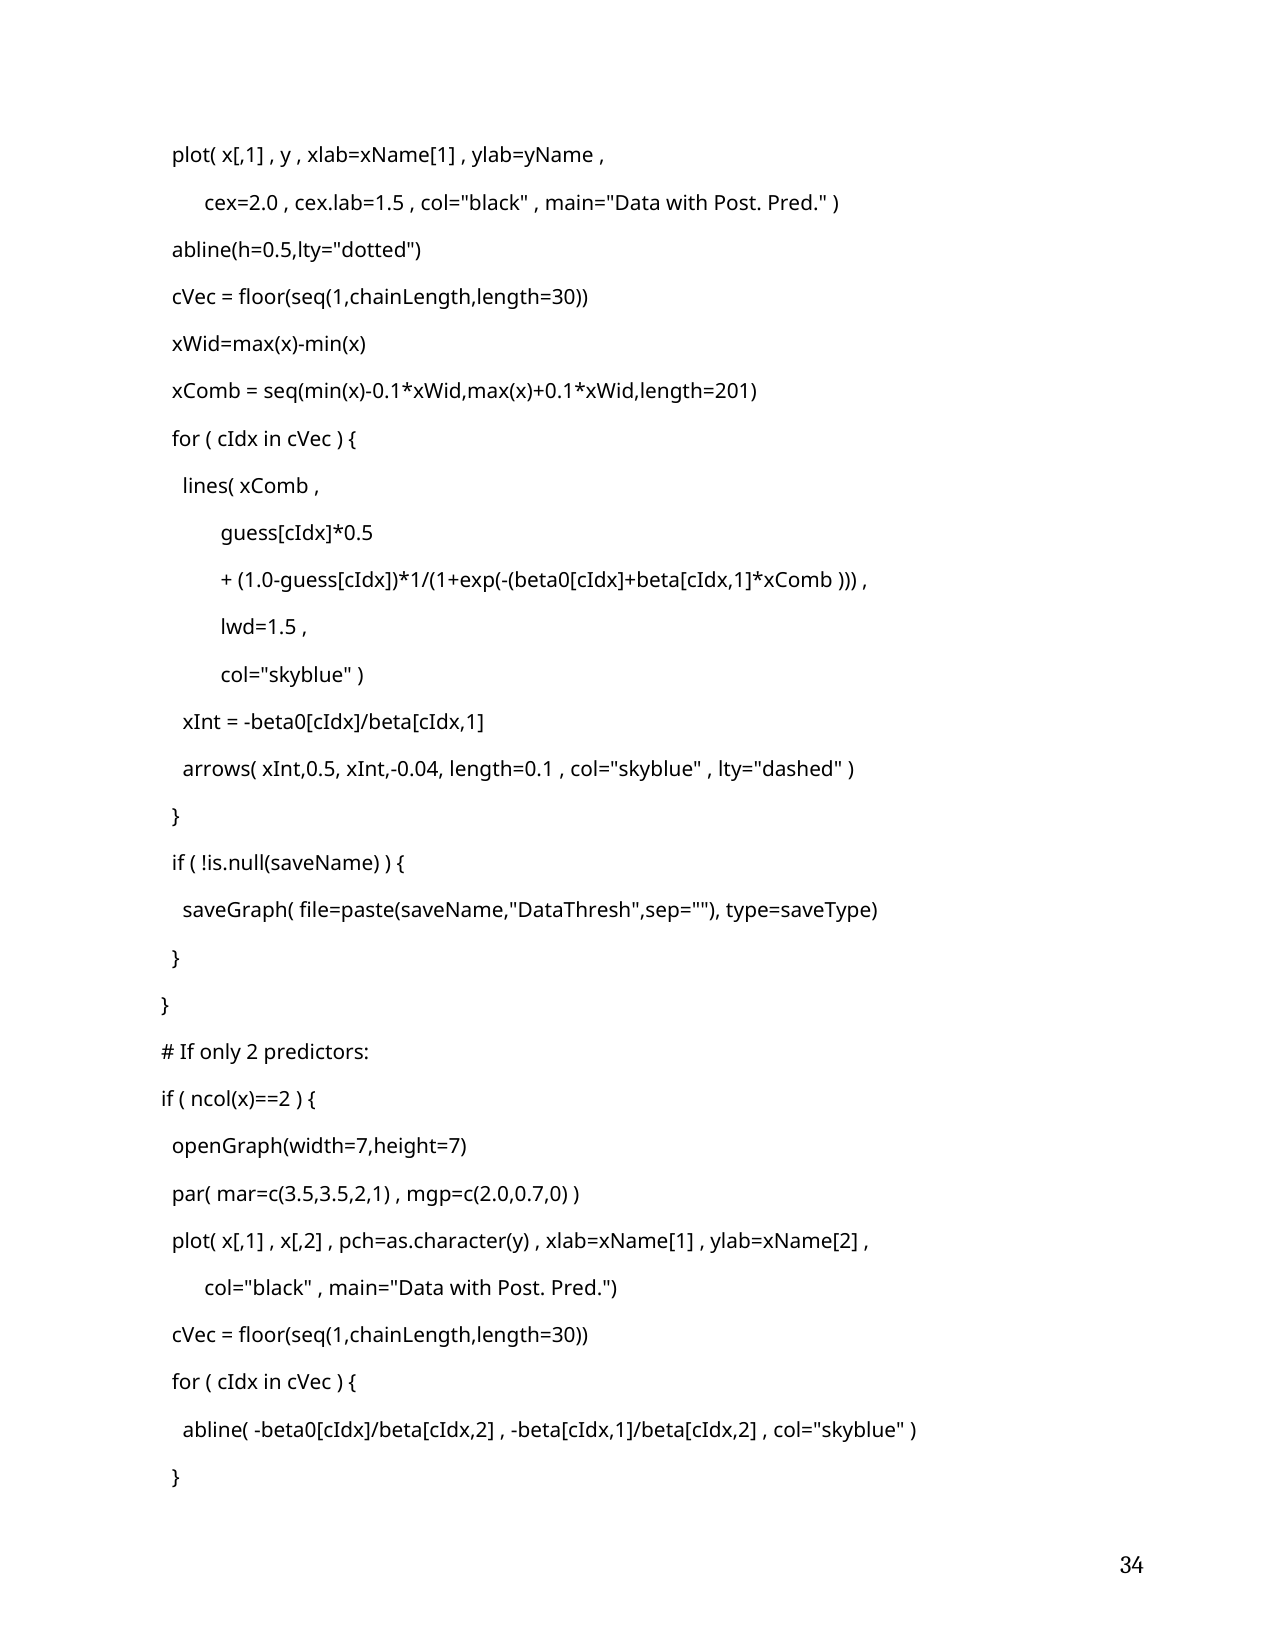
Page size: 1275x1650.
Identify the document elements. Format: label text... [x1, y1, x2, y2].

text # If only 2 predictors: [150, 1037, 1144, 1066]
text if ( ncol(x)==2 ) { [150, 1084, 1144, 1113]
text } [150, 1462, 1144, 1490]
text } [150, 801, 1144, 830]
text guess[cIdx]*0.5 [150, 518, 1144, 547]
text plot( x[,1] , x[,2] , pch=as.character(y) , xlab=xName[1] , ylab=xName[2] , [150, 1226, 1144, 1254]
text if ( !is.null(saveName) ) { [150, 848, 1144, 877]
text } [150, 990, 1144, 1018]
text par( mar=c(3.5,3.5,2,1) , mgp=c(2.0,0.7,0) ) [150, 1179, 1144, 1207]
text col="skyblue" ) [150, 660, 1144, 688]
text } [150, 943, 1144, 971]
text cex=2.0 , cex.lab=1.5 , col="black" , main="Data with Post. Pred." ) [150, 188, 1144, 216]
text for ( cIdx in cVec ) { [150, 1367, 1144, 1396]
text + (1.0-guess[cIdx])*1/(1+exp(-(beta0[cIdx]+beta[cIdx,1]*xComb ))) , [150, 565, 1144, 594]
text openGraph(width=7,height=7) [150, 1132, 1144, 1160]
text arrows( xInt,0.5, xInt,-0.04, length=0.1 , col="skyblue" , lty="dashed" ) [150, 754, 1144, 782]
text cVec = floor(seq(1,chainLength,length=30)) [150, 1320, 1144, 1349]
text cVec = floor(seq(1,chainLength,length=30)) [150, 282, 1144, 311]
text lwd=1.5 , [150, 612, 1144, 641]
text xWid=max(x)-min(x) [150, 329, 1144, 358]
text xComb = seq(min(x)-0.1*xWid,max(x)+0.1*xWid,length=201) [150, 377, 1144, 405]
text abline(h=0.5,lty="dotted") [150, 235, 1144, 263]
text abline( -beta0[cIdx]/beta[cIdx,2] , -beta[cIdx,1]/beta[cIdx,2] , col="skyblue" ) [150, 1415, 1144, 1443]
text xInt = -beta0[cIdx]/beta[cIdx,1] [150, 707, 1144, 735]
text lines( xComb , [150, 471, 1144, 499]
text saveGraph( file=paste(saveName,"DataThresh",sep=""), type=saveType) [150, 896, 1144, 924]
text plot( x[,1] , y , xlab=xName[1] , ylab=yName , [150, 141, 1144, 169]
text for ( cIdx in cVec ) { [150, 424, 1144, 452]
text col="black" , main="Data with Post. Pred.") [150, 1273, 1144, 1302]
